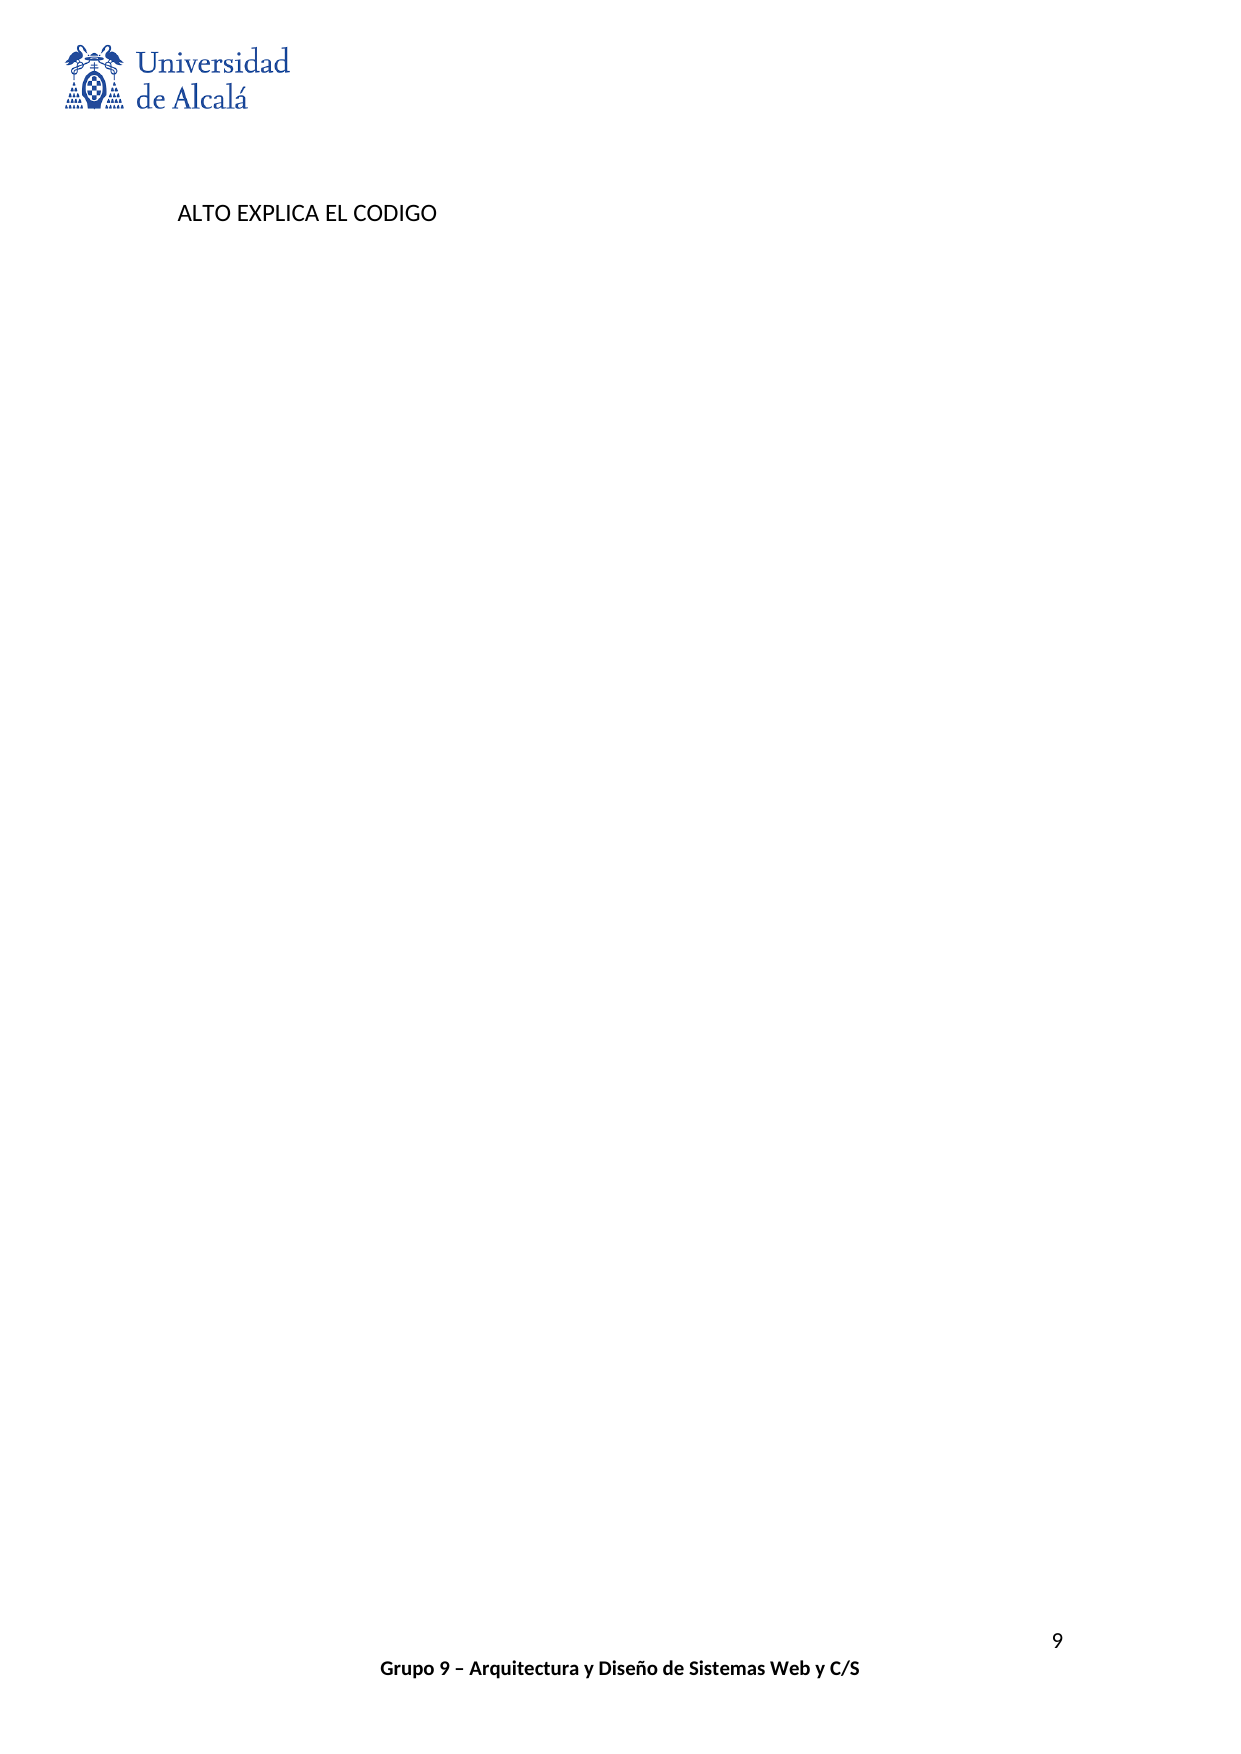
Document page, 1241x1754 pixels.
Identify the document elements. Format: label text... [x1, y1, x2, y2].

text ALTO EXPLICA EL CODIGO [177, 197, 1063, 228]
picture [57, 36, 297, 117]
